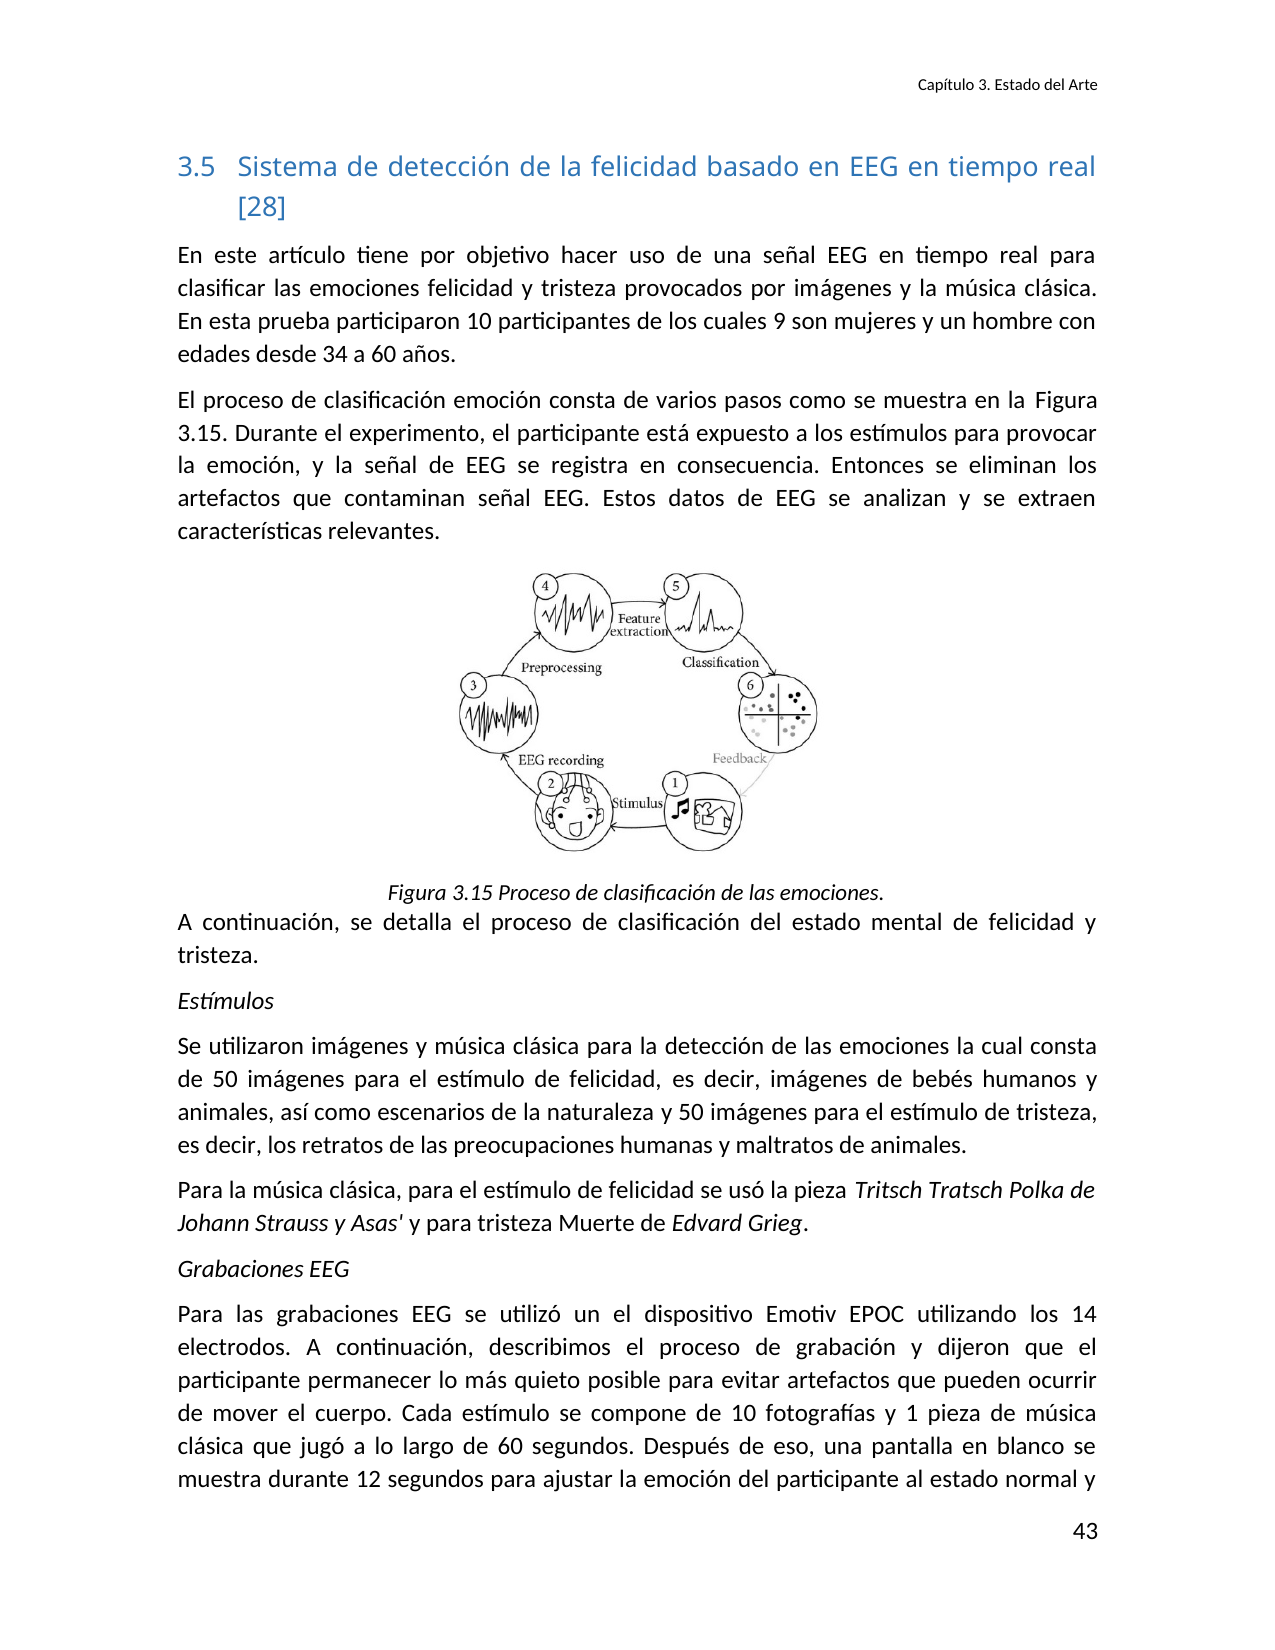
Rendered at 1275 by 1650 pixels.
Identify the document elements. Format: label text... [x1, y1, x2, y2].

subtitle Sistema de detección de la felicidad basado en EEG en tiempo real [28] [177, 148, 1098, 224]
text Grabaciones EEG [177, 1253, 1098, 1283]
picture [446, 561, 829, 864]
text Estímulos [177, 985, 1098, 1015]
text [177, 1298, 1098, 1364]
text En este artículo tiene por objetivo hacer uso de una señal EEG en tiempo real para clasificar las emociones felicidad y tristeza provocados por imágenes y la música clásica. En esta prueba participaron 10 participantes de los cuales 9 son mujeres y un hombre con edades desde 34 a 60 años. [177, 240, 1098, 369]
text Para la música clásica, para el estímulo de felicidad se usó la pieza Tritsch Tratsch Polka de Johann Strauss y Asas' y para tristeza Muerte de Edvard Grieg. [177, 1174, 1098, 1238]
text Se utilizaron imágenes y música clásica para la detección de las emociones la cual consta de 50 imágenes para el estímulo de felicidad, es decir, imágenes de bebés humanos y animales, así como escenarios de la naturaleza y 50 imágenes para el estímulo de tristeza, es decir, los retratos de las preocupaciones humanas y maltratos de animales. [177, 1030, 1098, 1159]
text A continuación, se detalla el proceso de clasificación del estado mental de felicidad y tristeza. [177, 906, 1098, 970]
